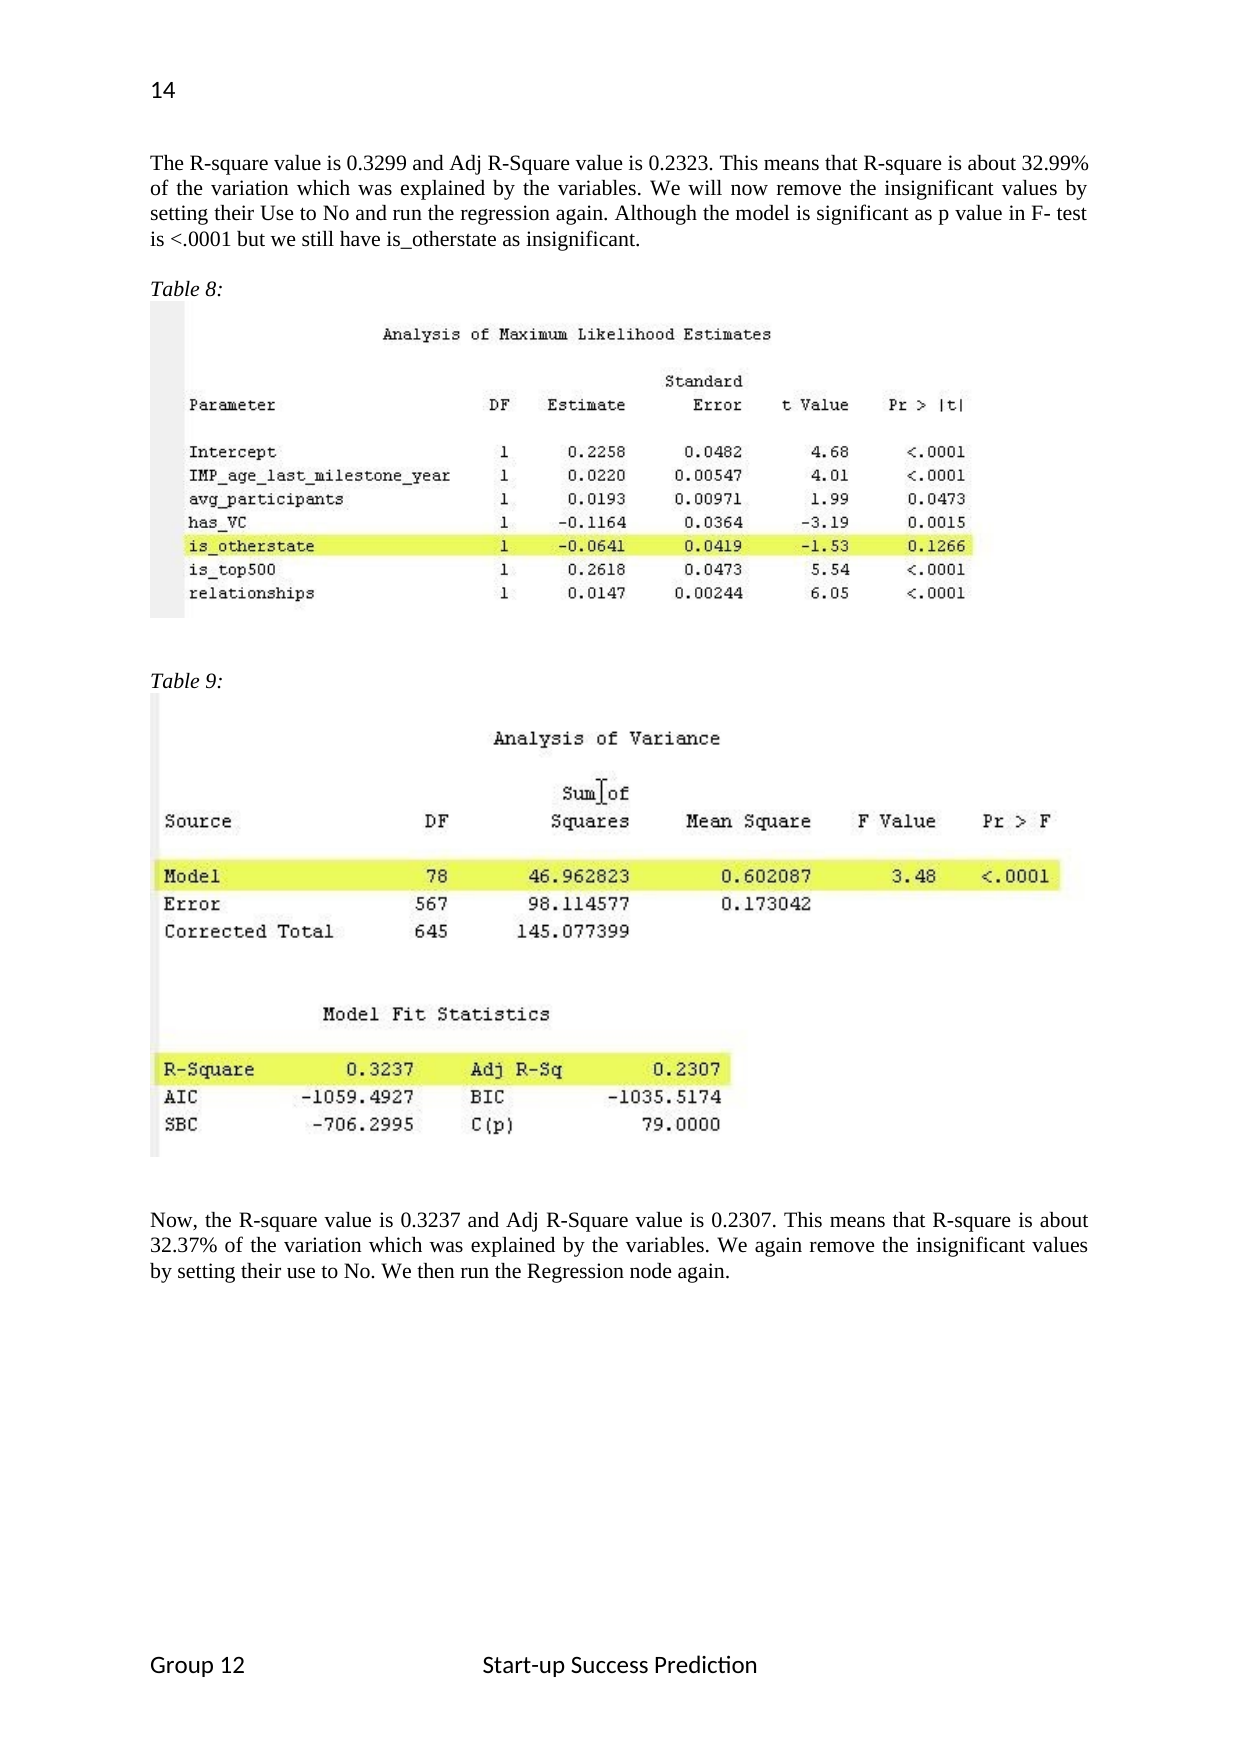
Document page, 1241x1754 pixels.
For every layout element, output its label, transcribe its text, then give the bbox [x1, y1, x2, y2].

text Table 8: [150, 276, 1090, 301]
text Table 9: [150, 668, 1090, 693]
text Now, the R-square value is 0.3237 and Adj R-Square value is 0.2307. This means that R-square is about 32.37% of the variation which was explained by the variables. We again remove the insignificant values by setting their use to No. We then run the Regression node again. [150, 1207, 1090, 1283]
picture [150, 693, 1091, 1157]
picture [150, 301, 1034, 618]
text The R-square value is 0.3299 and Adj R-Square value is 0.2323. This means that R-square is about 32.99% of the variation which was explained by the variables. We will now remove the insignificant values by setting their Use to No and run the regression again. Although the model is significant as p value in F- test is <.0001 but we still have is_otherstate as insignificant. [150, 150, 1090, 251]
